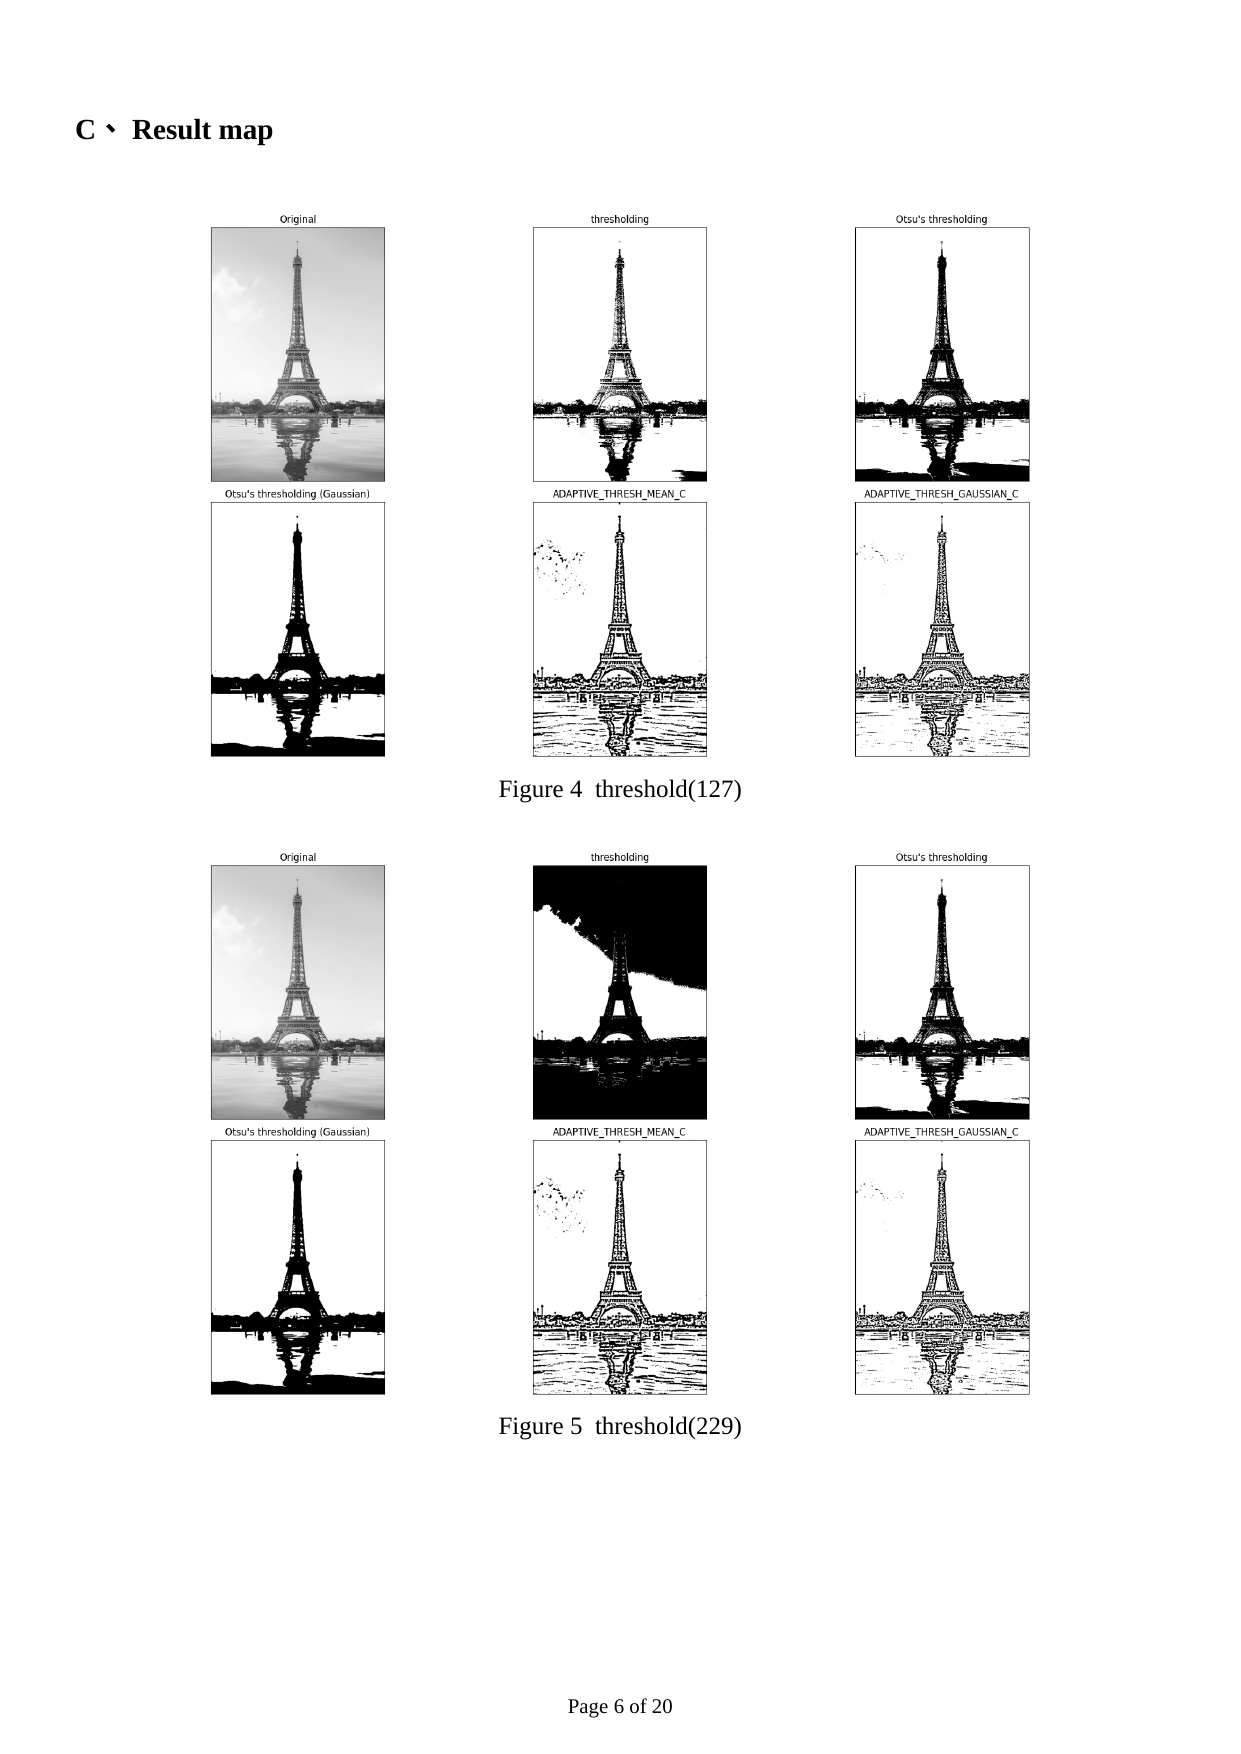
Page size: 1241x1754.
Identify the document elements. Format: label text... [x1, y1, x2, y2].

title Figure 4 threshold(127) [75, 769, 1165, 807]
title Figure 5 threshold(229) [75, 1407, 1165, 1444]
picture [75, 844, 1164, 1402]
subtitle Result map [75, 89, 1165, 164]
picture [75, 206, 1164, 764]
